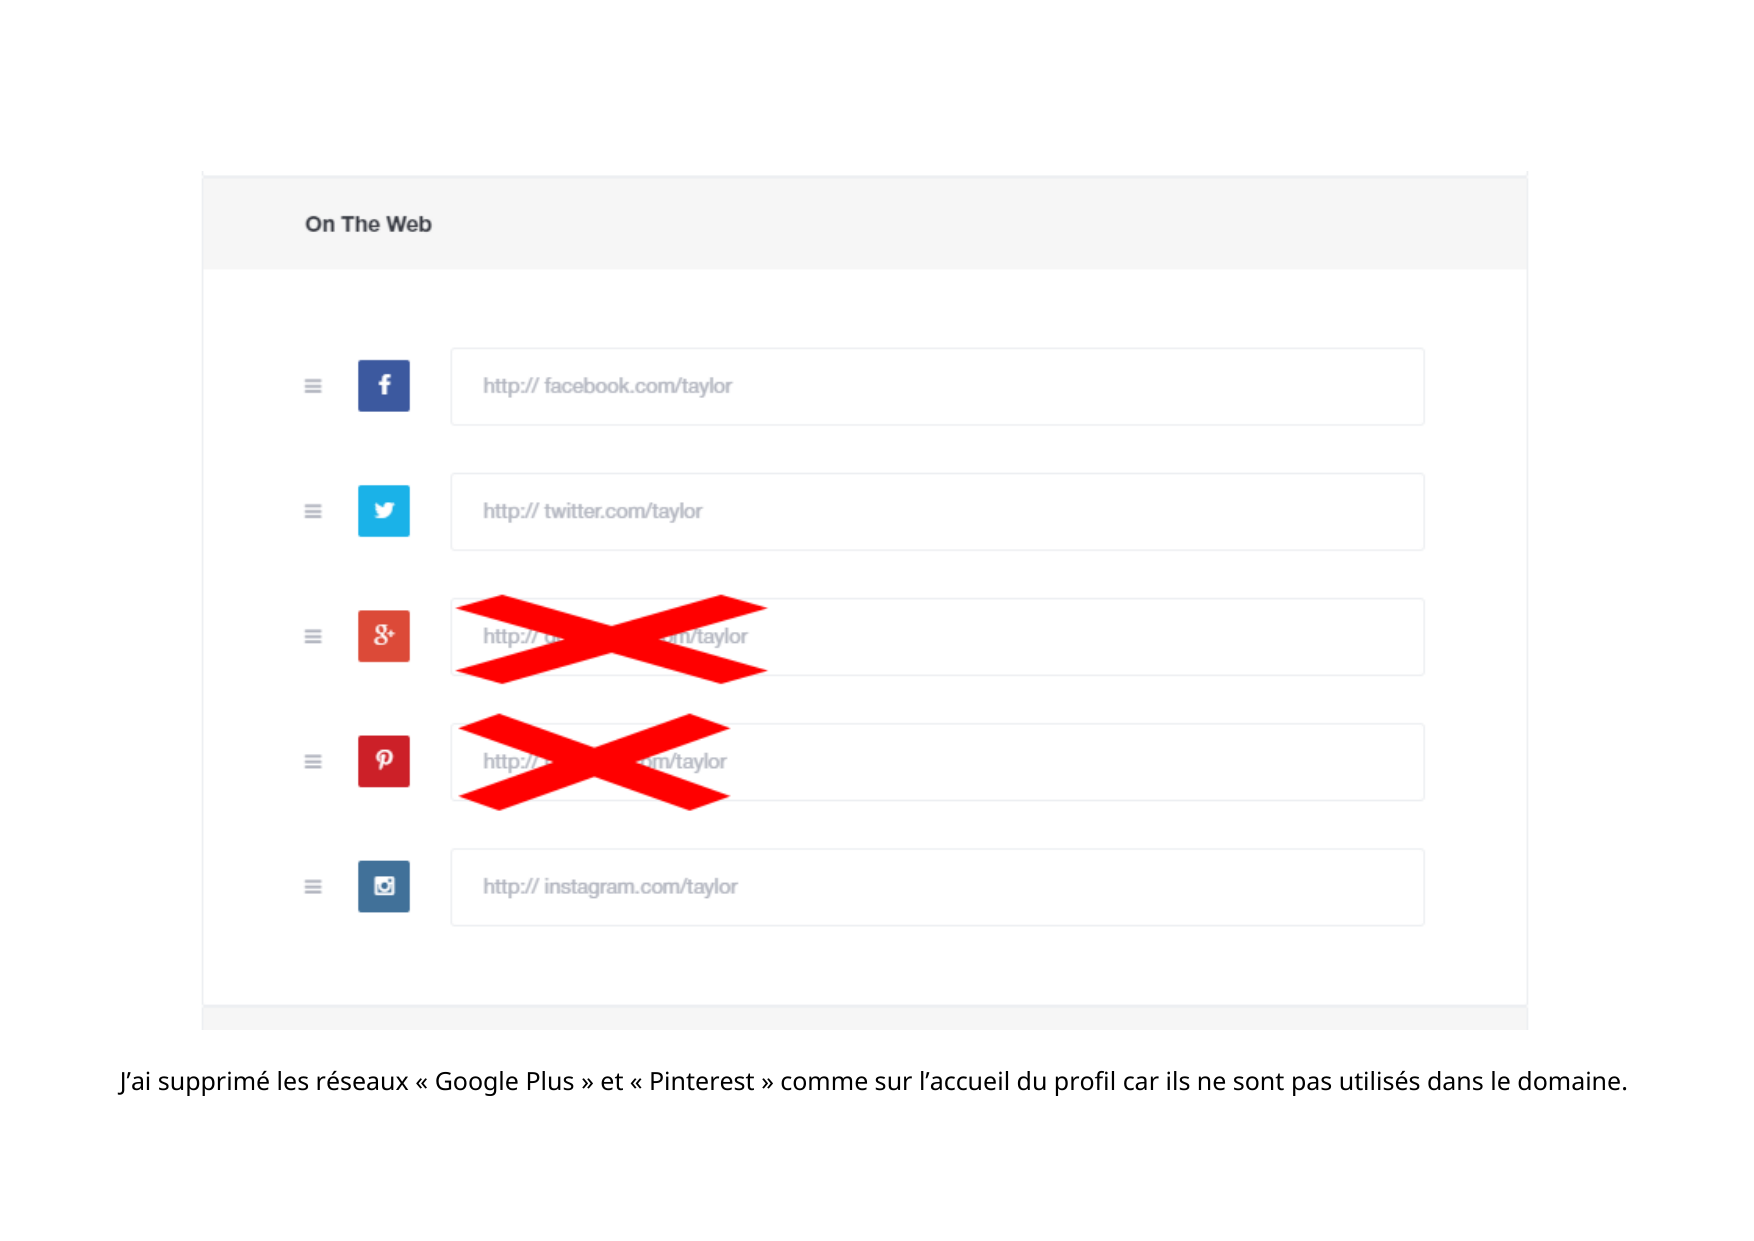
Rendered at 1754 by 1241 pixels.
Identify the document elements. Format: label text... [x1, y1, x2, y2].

picture [188, 171, 1566, 1030]
